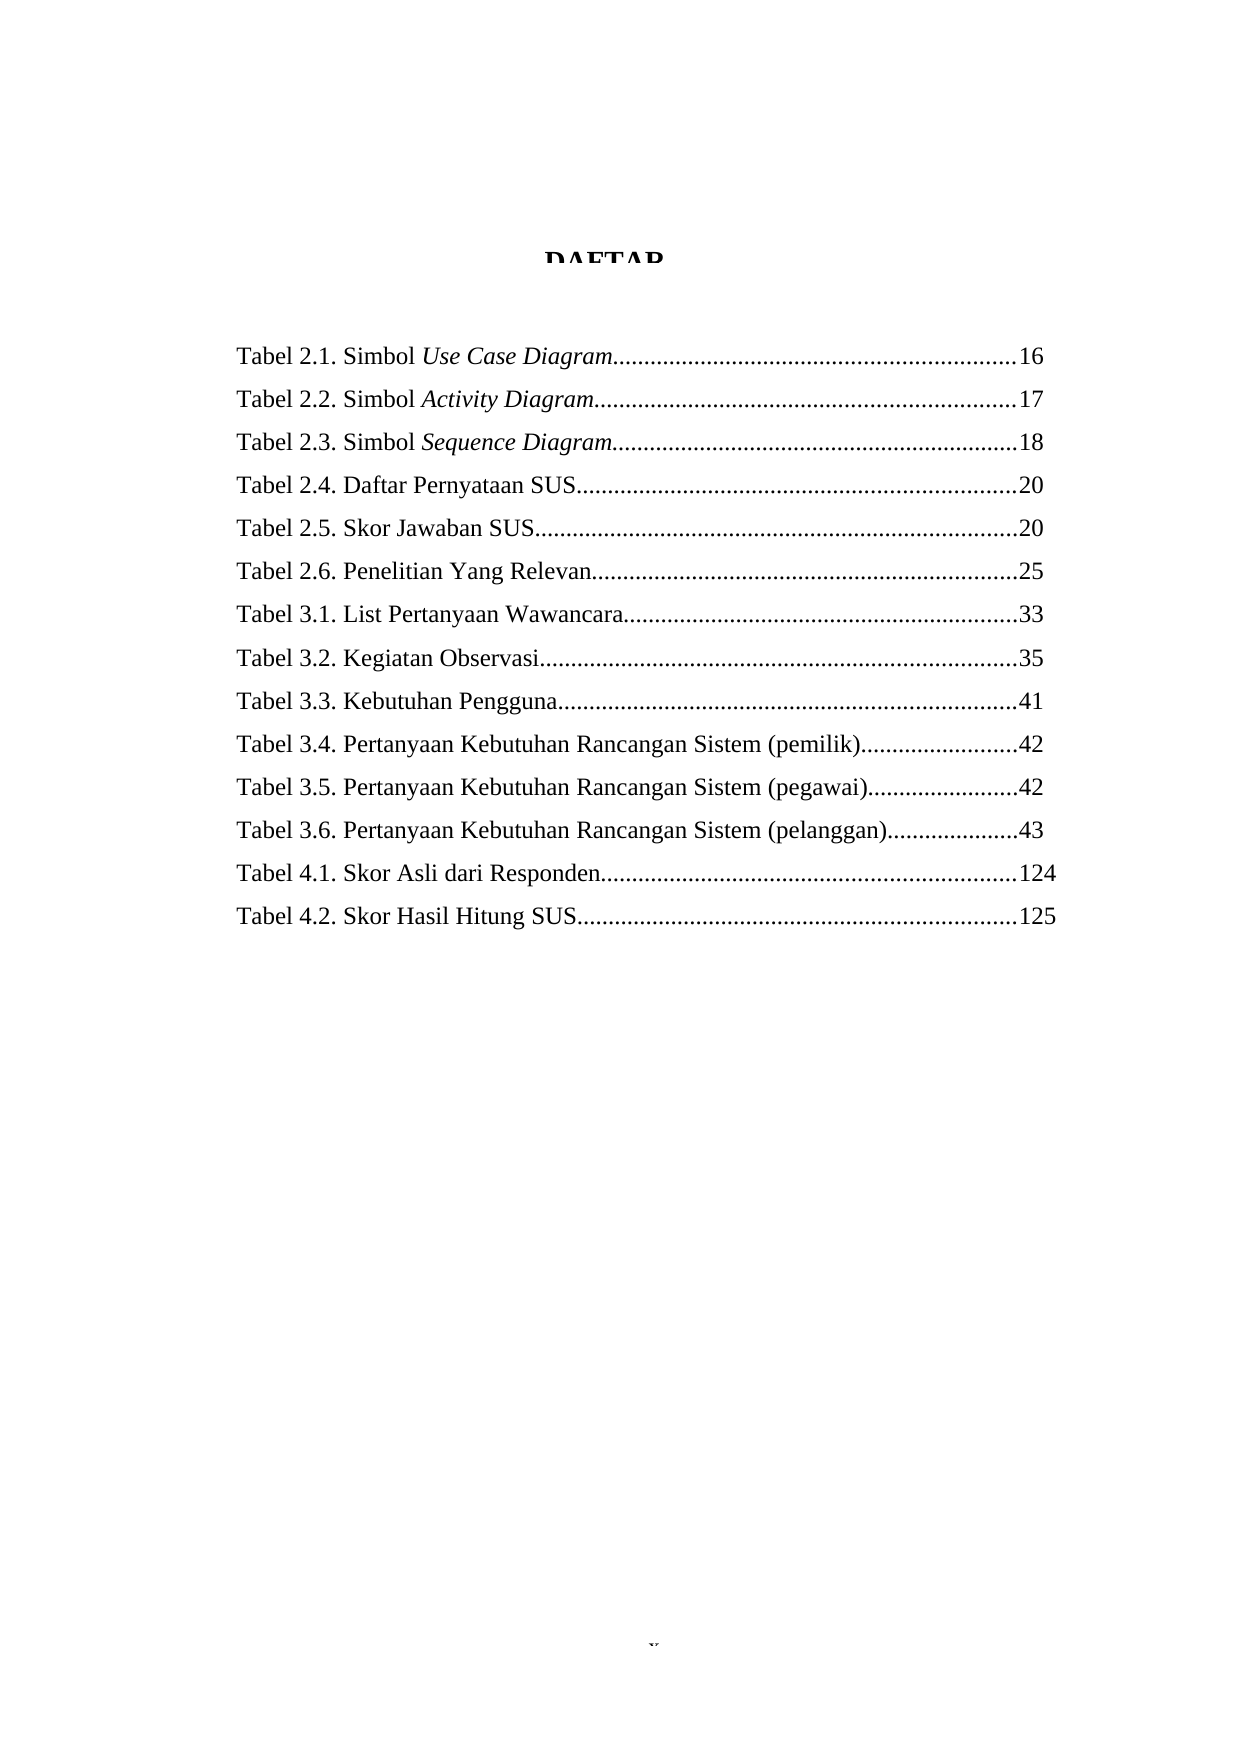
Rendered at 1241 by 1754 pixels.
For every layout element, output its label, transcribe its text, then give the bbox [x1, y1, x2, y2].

text Tabel 2.3. Simbol Sequence Diagram 18 [236, 427, 1090, 456]
text Tabel 3.5. Pertanyaan Kebutuhan Rancangan Sistem (pegawai) 42 [236, 772, 1090, 801]
text Tabel 3.3. Kebutuhan Pengguna 41 [236, 686, 1090, 714]
text Tabel 2.2. Simbol Activity Diagram 17 [236, 384, 1090, 412]
text Tabel 3.6. Pertanyaan Kebutuhan Rancangan Sistem (pelanggan) 43 [236, 815, 1090, 844]
text Tabel 2.5. Skor Jawaban SUS 20 [236, 513, 1090, 542]
text Tabel 2.1. Simbol Use Case Diagram 16 [236, 341, 1090, 369]
text Tabel 4.2. Skor Hasil Hitung SUS 125 [236, 901, 1090, 930]
text Tabel 2.6. Penelitian Yang Relevan 25 [236, 556, 1090, 585]
text Tabel 3.2. Kegiatan Observasi 35 [236, 643, 1090, 671]
text Tabel 3.4. Pertanyaan Kebutuhan Rancangan Sistem (pemilik) 42 [236, 729, 1090, 757]
text Tabel 2.4. Daftar Pernyataan SUS 20 [236, 470, 1090, 499]
text Tabel 3.1. List Pertanyaan Wawancara 33 [236, 599, 1090, 628]
text Tabel 4.1. Skor Asli dari Responden 124 [236, 858, 1090, 887]
